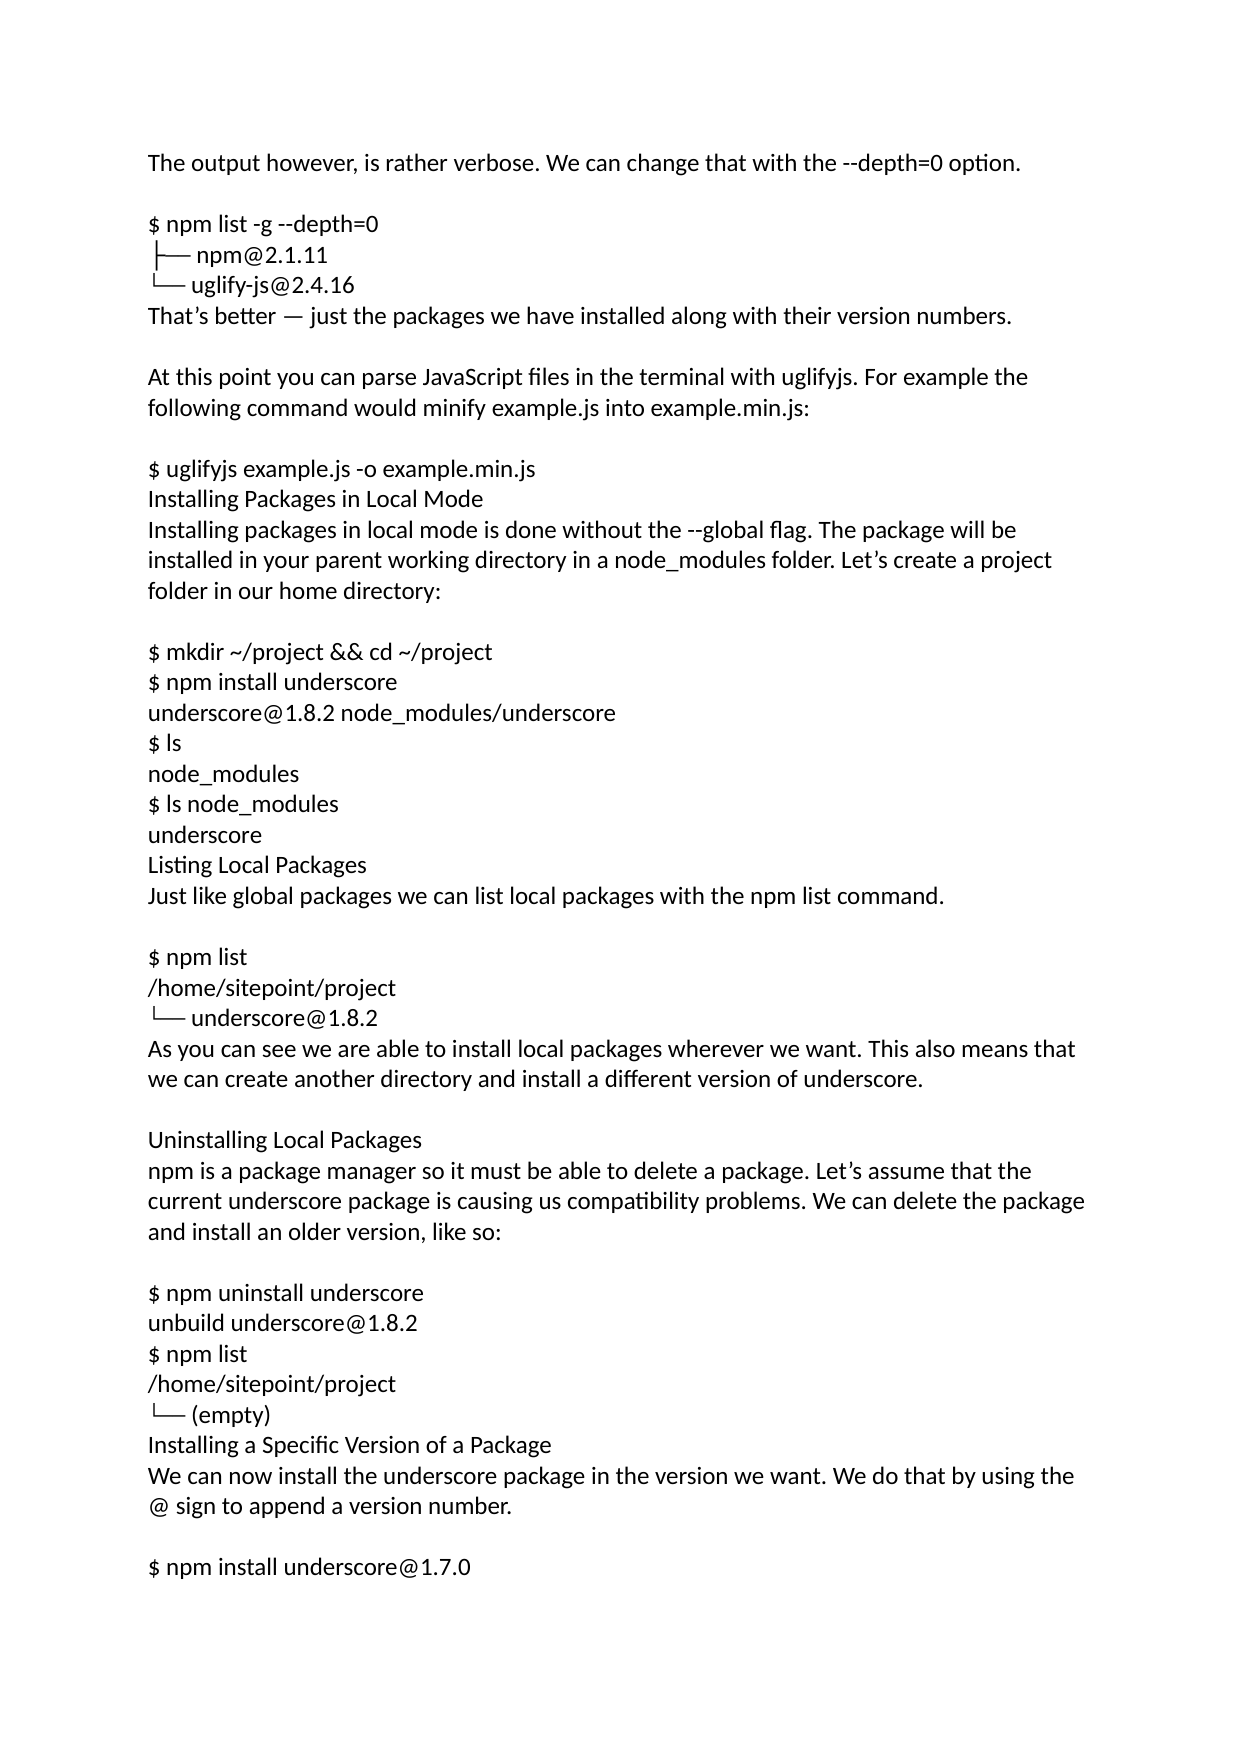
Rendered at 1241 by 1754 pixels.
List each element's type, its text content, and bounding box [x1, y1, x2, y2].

text Installing a Specific Version of a Package [148, 1429, 1093, 1460]
text /home/sitepoint/project [148, 972, 1093, 1002]
text $ mkdir ~/project && cd ~/project [148, 636, 1093, 666]
text Installing packages in local mode is done without the --global flag. The package will be installed in your parent working directory in a node_modules folder. Let’s create a project folder in our home directory: [148, 514, 1093, 605]
text $ npm list [148, 1338, 1093, 1368]
text unbuild underscore@1.8.2 [148, 1307, 1093, 1338]
text As you can see we are able to install local packages wherever we want. This also means that we can create another directory and install a different version of underscore. [148, 1033, 1093, 1094]
text npm is a package manager so it must be able to delete a package. Let’s assume that the current underscore package is causing us compatibility problems. We can delete the package and install an older version, like so: [148, 1155, 1093, 1246]
text ├── npm@2.1.11 [148, 239, 1093, 270]
text The output however, is rather verbose. We can change that with the --depth=0 option. [148, 148, 1093, 178]
text Listing Local Packages [148, 849, 1093, 880]
text At this point you can parse JavaScript files in the terminal with uglifyjs. For example the following command would minify example.js into example.min.js: [148, 361, 1093, 422]
text Installing Packages in Local Mode [148, 483, 1093, 514]
text /home/sitepoint/project [148, 1368, 1093, 1399]
text underscore@1.8.2 node_modules/underscore [148, 697, 1093, 727]
text $ npm list -g --depth=0 [148, 209, 1093, 239]
text We can now install the underscore package in the version we want. We do that by using the @ sign to append a version number. [148, 1460, 1093, 1521]
text $ npm list [148, 941, 1093, 972]
text $ npm install underscore [148, 666, 1093, 697]
text └── underscore@1.8.2 [148, 1002, 1093, 1033]
text $ npm install underscore@1.7.0 [148, 1552, 1093, 1582]
text That’s better — just the packages we have installed along with their version numbers. [148, 300, 1093, 331]
text └── uglify-js@2.4.16 [148, 270, 1093, 300]
text underscore [148, 819, 1093, 849]
text $ ls node_modules [148, 788, 1093, 819]
text Just like global packages we can list local packages with the npm list command. [148, 880, 1093, 911]
text $ ls [148, 727, 1093, 758]
text $ npm uninstall underscore [148, 1277, 1093, 1307]
text └── (empty) [148, 1399, 1093, 1429]
text $ uglifyjs example.js -o example.min.js [148, 453, 1093, 483]
text Uninstalling Local Packages [148, 1124, 1093, 1155]
text node_modules [148, 758, 1093, 788]
